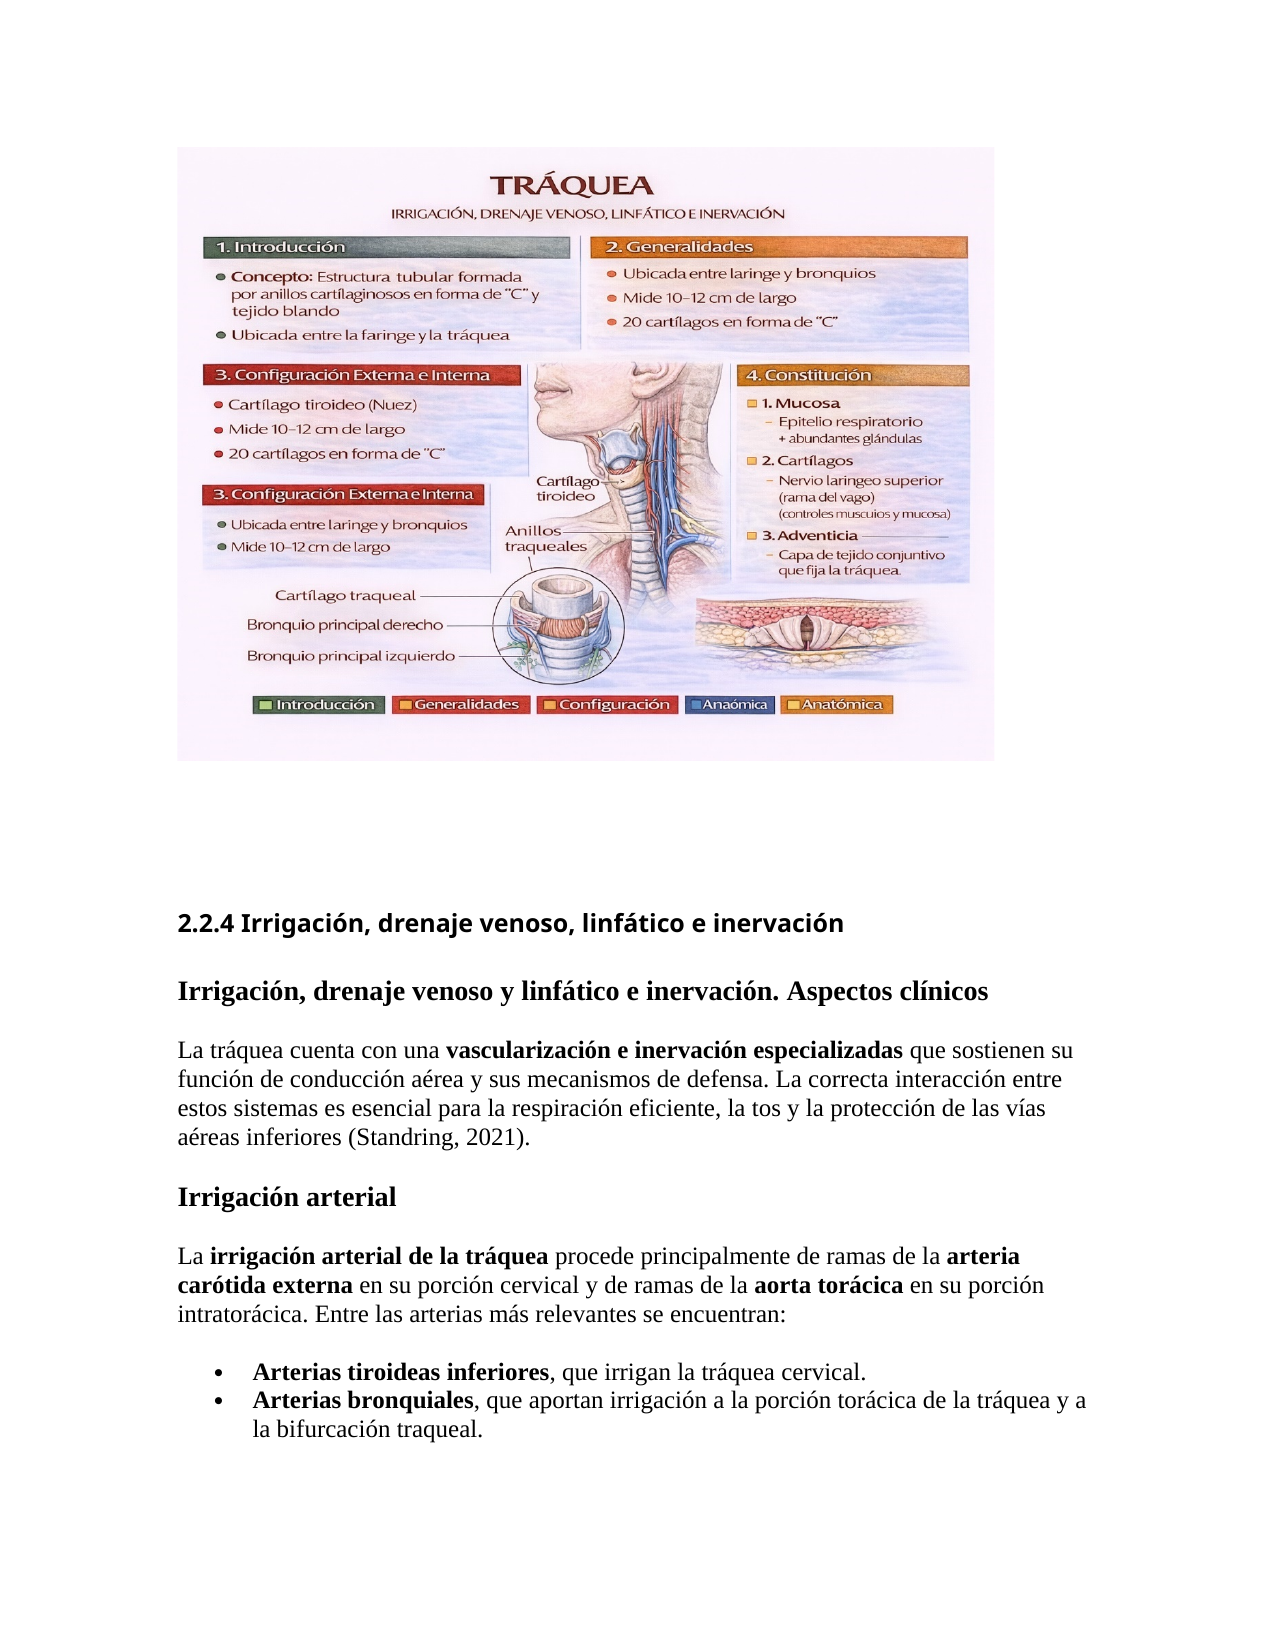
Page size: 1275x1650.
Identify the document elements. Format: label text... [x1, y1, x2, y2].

text Irrigación, drenaje venoso y linfático e inervación. Aspectos clínicos [177, 974, 1098, 1006]
picture [177, 147, 995, 761]
list Arterias tiroideas inferiores, que irrigan la tráquea cervical. [215, 1357, 1098, 1385]
text 2.2.4 Irrigación, drenaje venoso, linfático e inervación [177, 906, 1098, 939]
text La tráquea cuenta con una vascularización e inervación especializadas que sostienen su función de conducción aérea y sus mecanismos de defensa. La correcta interacción entre estos sistemas es esencial para la respiración eficiente, la tos y la protección de las vías aéreas inferiores (Standring, 2021). [177, 1035, 1098, 1150]
text Irrigación arterial [177, 1179, 1098, 1212]
text La irrigación arterial de la tráquea procede principalmente de ramas de la arteria carótida externa en su porción cervical y de ramas de la aorta torácica en su porción intratorácica. Entre las arterias más relevantes se encuentran: [177, 1241, 1098, 1327]
list Arterias bronquiales, que aportan irrigación a la porción torácica de la tráquea y a la bifurcación traqueal. [215, 1385, 1098, 1443]
